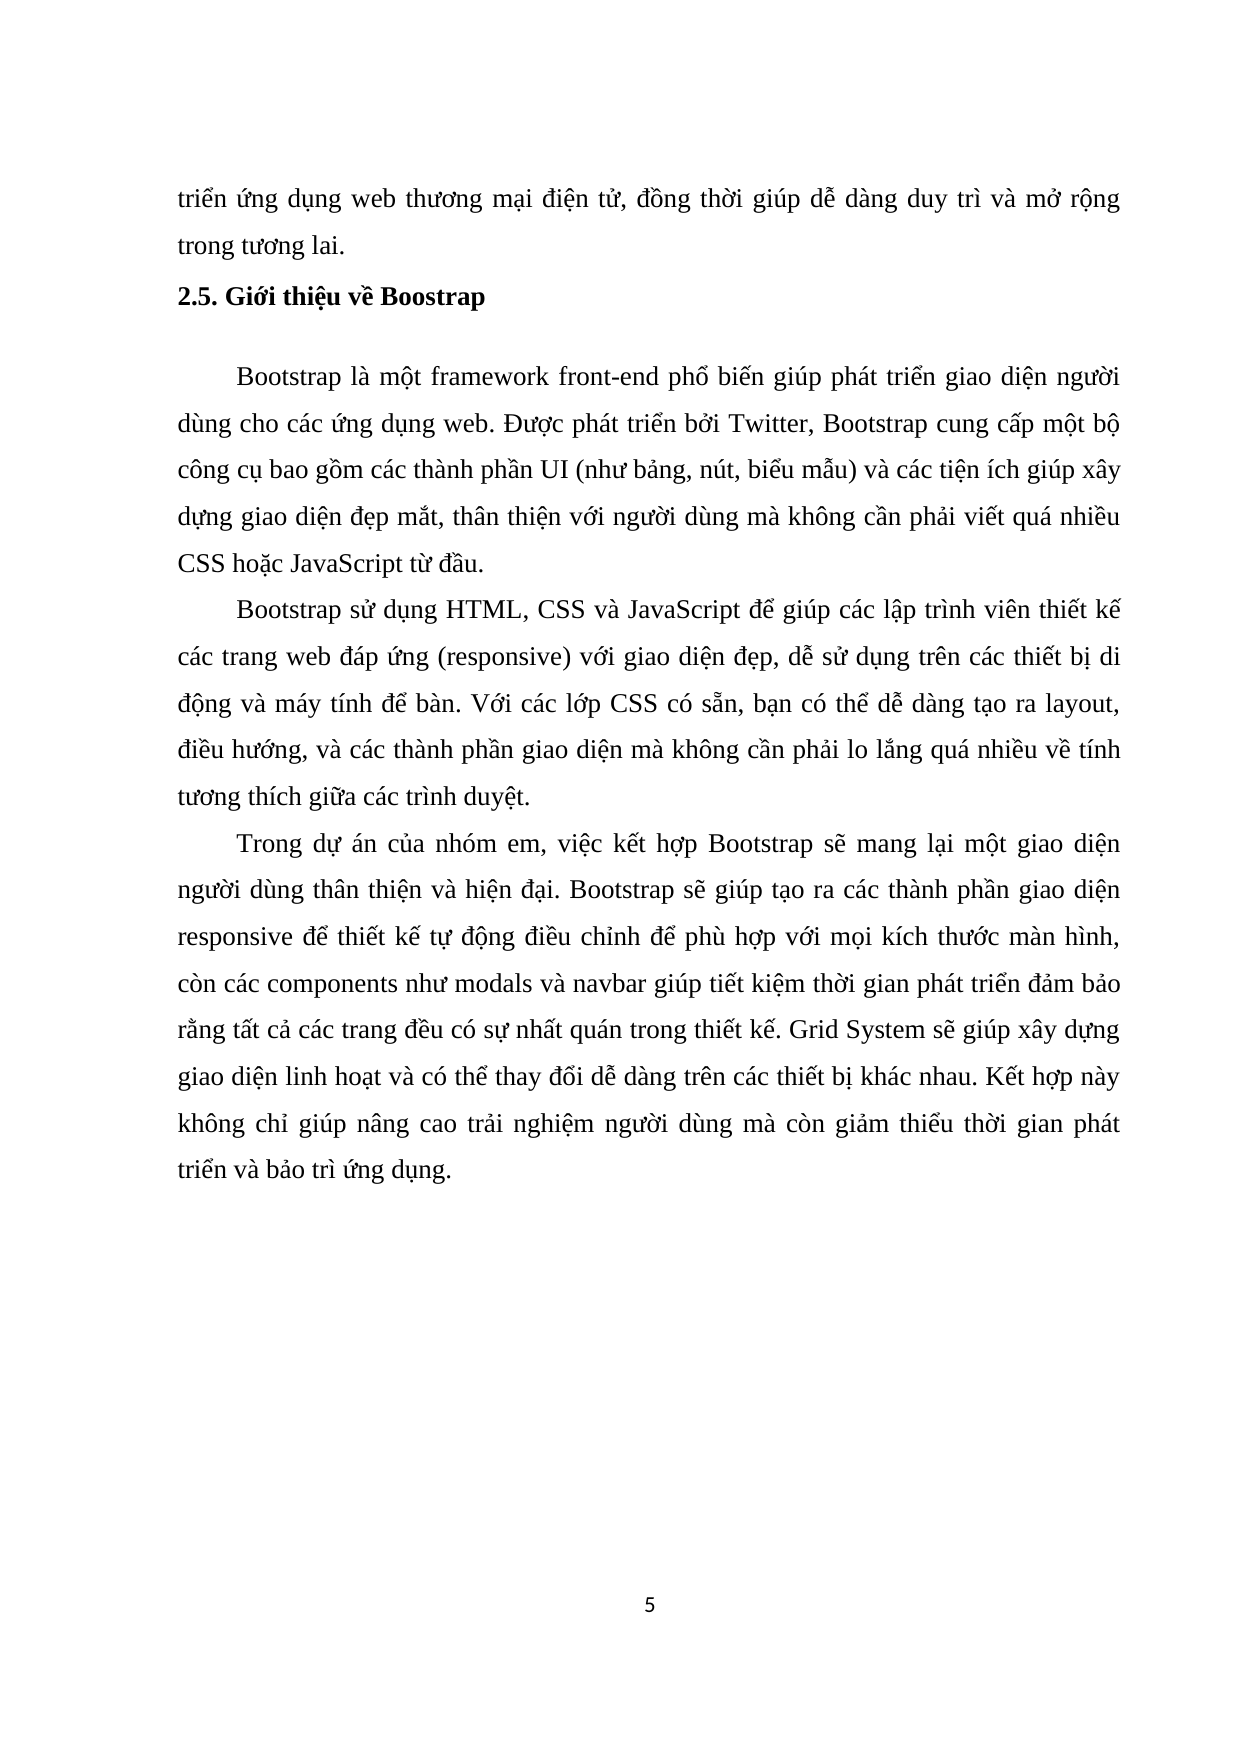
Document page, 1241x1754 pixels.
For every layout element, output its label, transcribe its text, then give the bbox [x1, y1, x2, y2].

text Bootstrap sử dụng HTML, CSS và JavaScript để giúp các lập trình viên thiết kế các trang web đáp ứng (responsive) với giao diện đẹp, dễ sử dụng trên các thiết bị di động và máy tính để bàn. Với các lớp CSS có sẵn, bạn có thể dễ dàng tạo ra layout, điều hướng, và các thành phần giao diện mà không cần phải lo lắng quá nhiều về tính tương thích giữa các trình duyệt. [177, 593, 1122, 811]
subtitle 2.5. Giới thiệu về Boostrap [177, 280, 1122, 311]
text Bootstrap là một framework front-end phổ biến giúp phát triển giao diện người dùng cho các ứng dụng web. Được phát triển bởi Twitter, Bootstrap cung cấp một bộ công cụ bao gồm các thành phần UI (như bảng, nút, biểu mẫu) và các tiện ích giúp xây dựng giao diện đẹp mắt, thân thiện với người dùng mà không cần phải viết quá nhiều CSS hoặc JavaScript từ đầu. [177, 360, 1122, 578]
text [177, 182, 1122, 260]
text Trong dự án của nhóm em, việc kết hợp Bootstrap sẽ mang lại một giao diện người dùng thân thiện và hiện đại. Bootstrap sẽ giúp tạo ra các thành phần giao diện responsive để thiết kế tự động điều chỉnh để phù hợp với mọi kích thước màn hình, còn các components như modals và navbar giúp tiết kiệm thời gian phát triển đảm bảo rằng tất cả các trang đều có sự nhất quán trong thiết kế. Grid System sẽ giúp xây dựng giao diện linh hoạt và có thể thay đổi dễ dàng trên các thiết bị khác nhau. Kết hợp này không chỉ giúp nâng cao trải nghiệm người dùng mà còn giảm thiểu thời gian phát triển và bảo trì ứng dụng. [177, 827, 1122, 1184]
